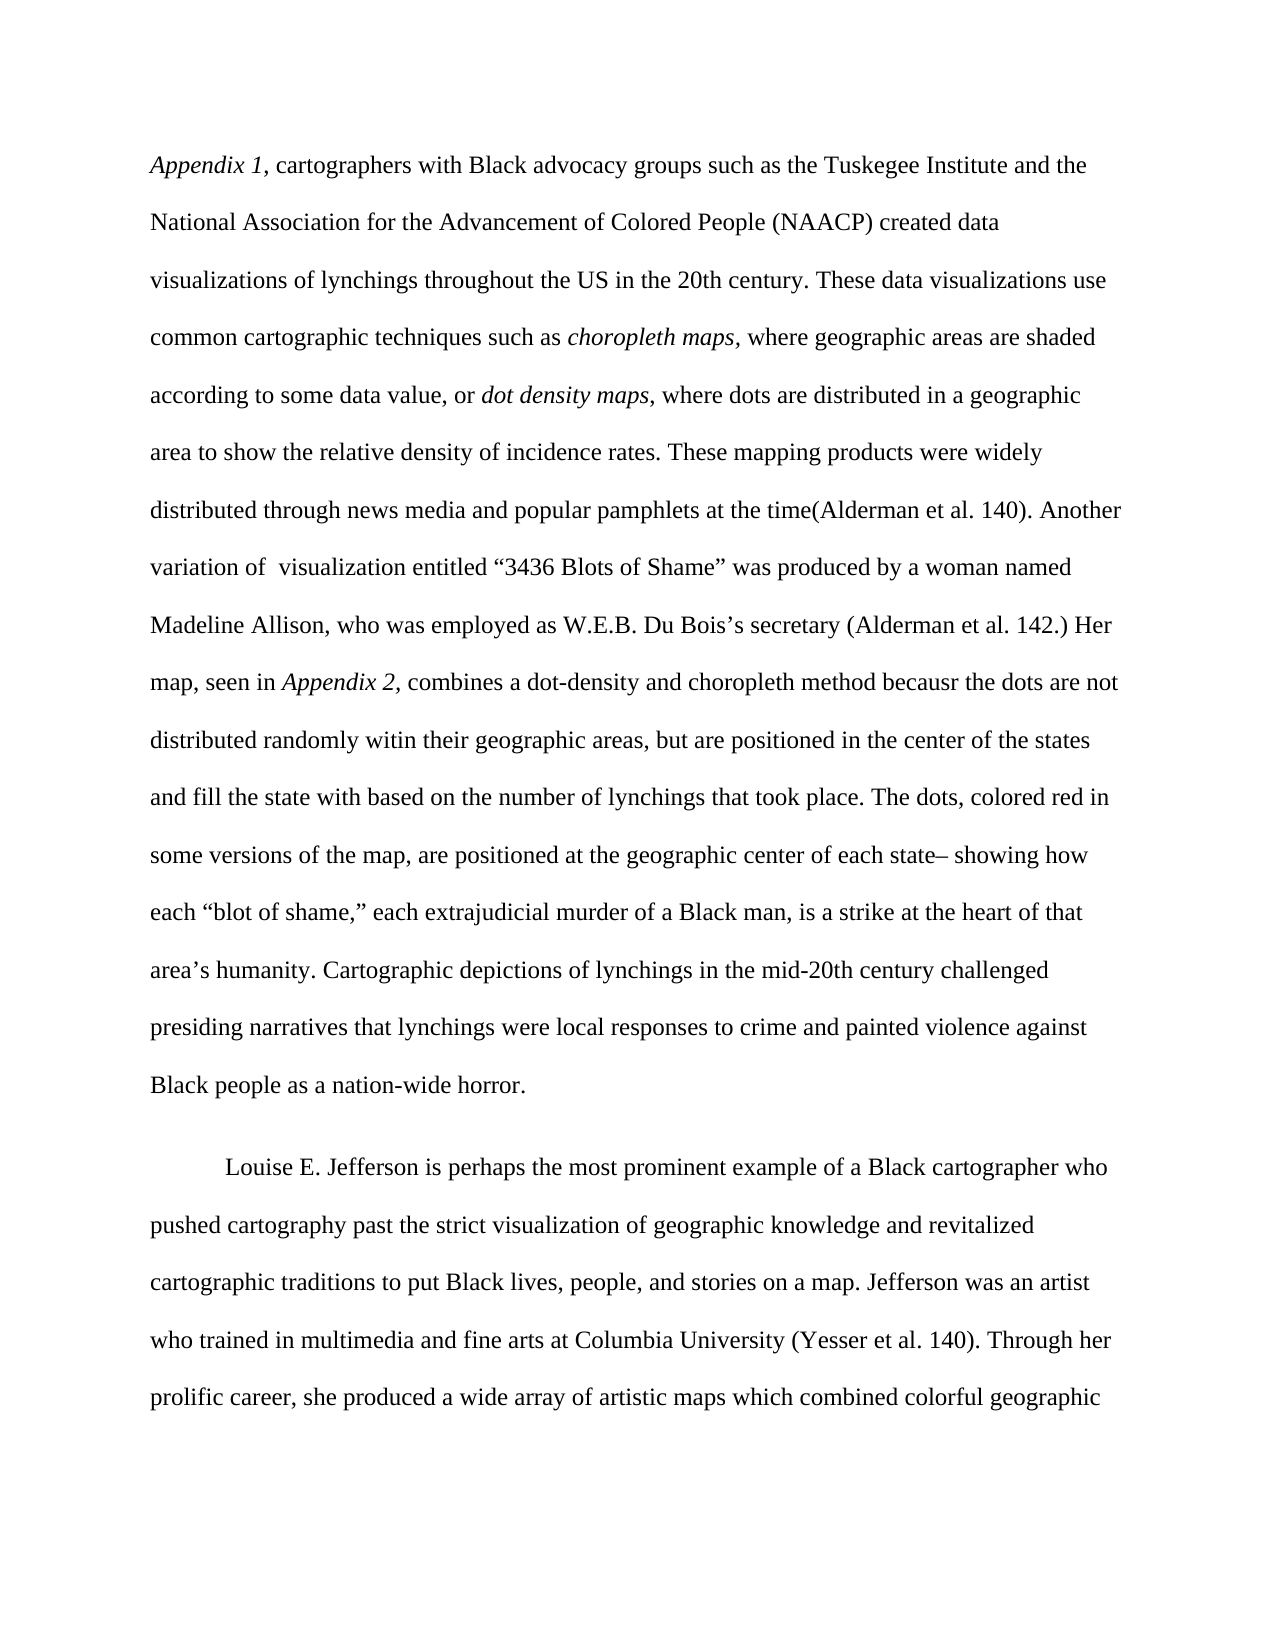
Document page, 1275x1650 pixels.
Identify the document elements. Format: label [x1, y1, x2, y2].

text [150, 1152, 1125, 1411]
text [150, 150, 1125, 1099]
